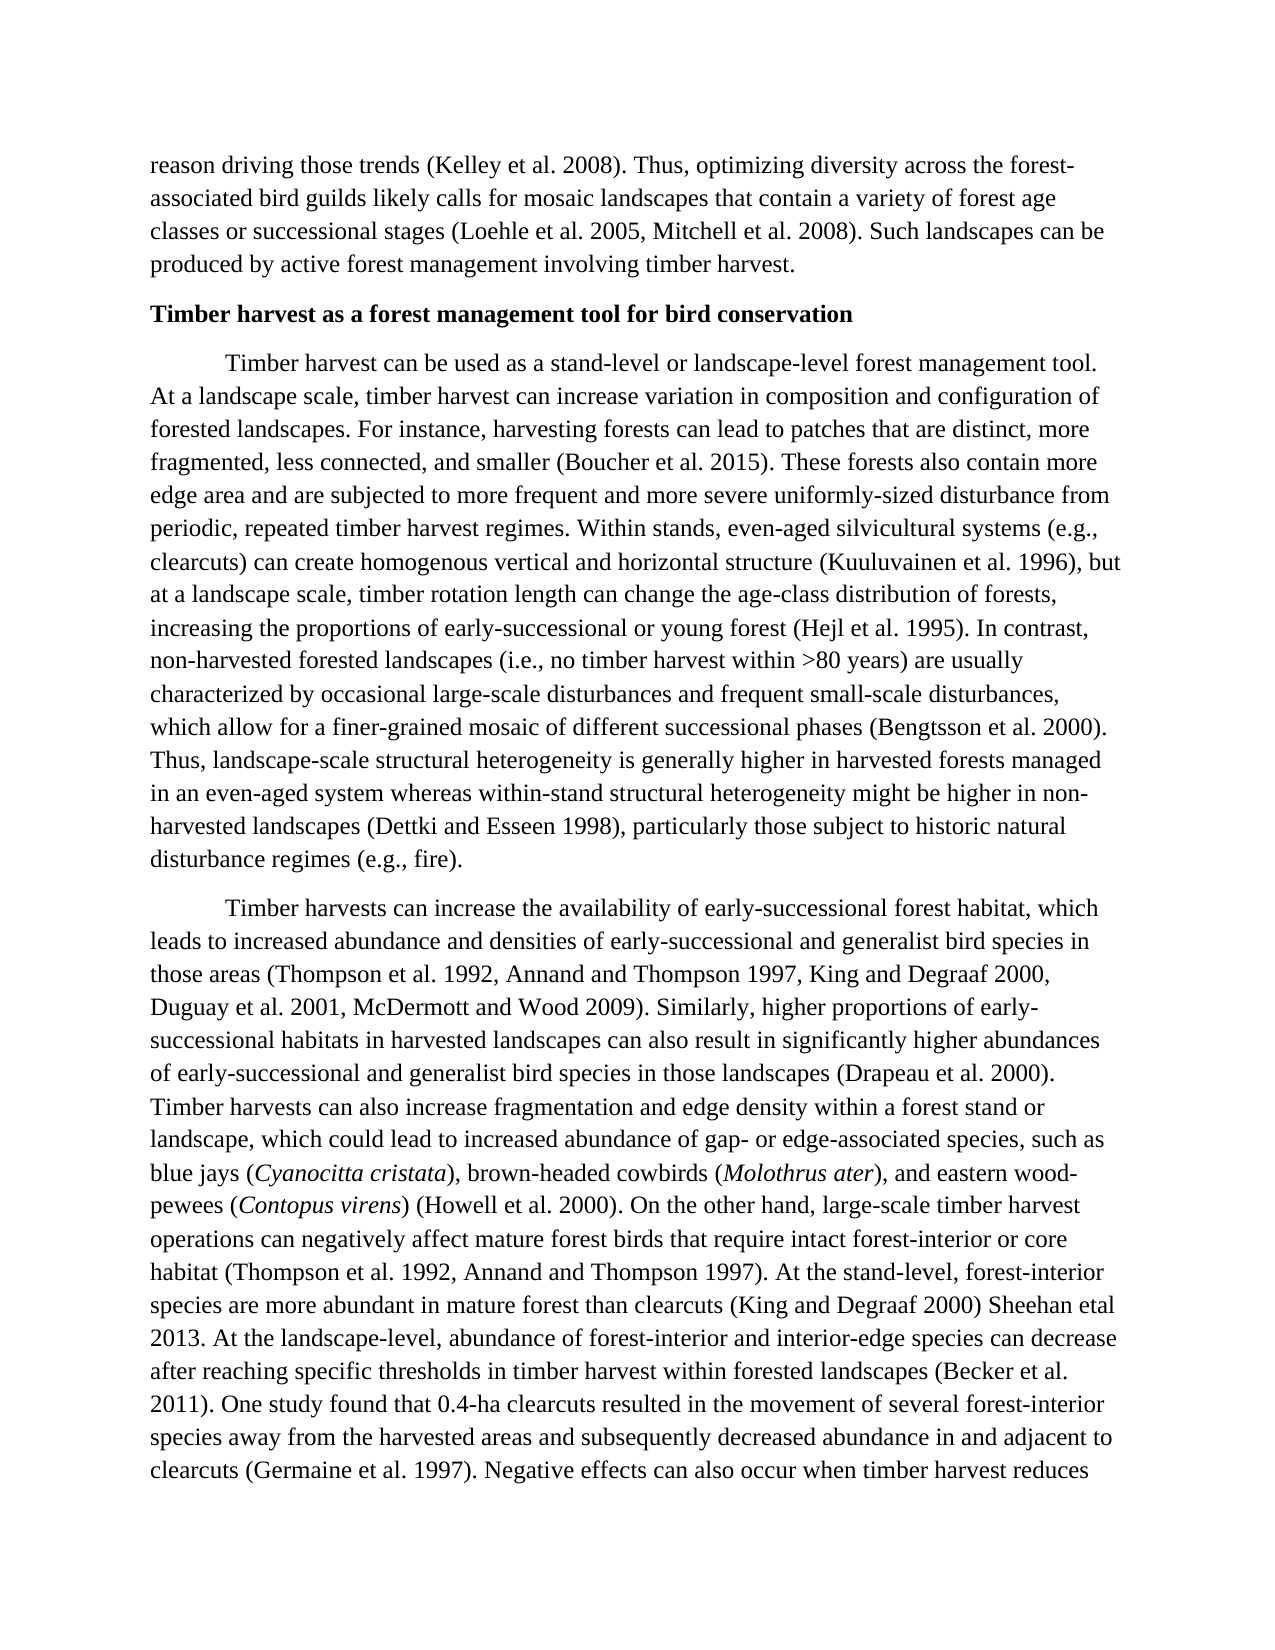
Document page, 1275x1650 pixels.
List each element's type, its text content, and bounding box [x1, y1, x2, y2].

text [150, 893, 1125, 1483]
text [150, 150, 1125, 278]
text Timber harvest as a forest management tool for bird conservation [150, 299, 1125, 327]
text Timber harvest can be used as a stand-level or landscape-level forest management tool. At a landscape scale, timber harvest can increase variation in composition and configuration of forested landscapes. For instance, harvesting forests can lead to patches that are distinct, more fragmented, less connected, and smaller (Boucher et al. 2015). These forests also contain more edge area and are subjected to more frequent and more severe uniformly-sized disturbance from periodic, repeated timber harvest regimes. Within stands, even-aged silvicultural systems (e.g., clearcuts) can create homogenous vertical and horizontal structure (Kuuluvainen et al. 1996), but at a landscape scale, timber rotation length can change the age-class distribution of forests, increasing the proportions of early-successional or young forest (Hejl et al. 1995). In contrast, non-harvested forested landscapes (i.e., no timber harvest within >80 years) are usually characterized by occasional large-scale disturbances and frequent small-scale disturbances, which allow for a finer-grained mosaic of different successional phases (Bengtsson et al. 2000). Thus, landscape-scale structural heterogeneity is generally higher in harvested forests managed in an even-aged system whereas within-stand structural heterogeneity might be higher in non-harvested landscapes (Dettki and Esseen 1998), particularly those subject to historic natural disturbance regimes (e.g., fire). [150, 348, 1125, 872]
